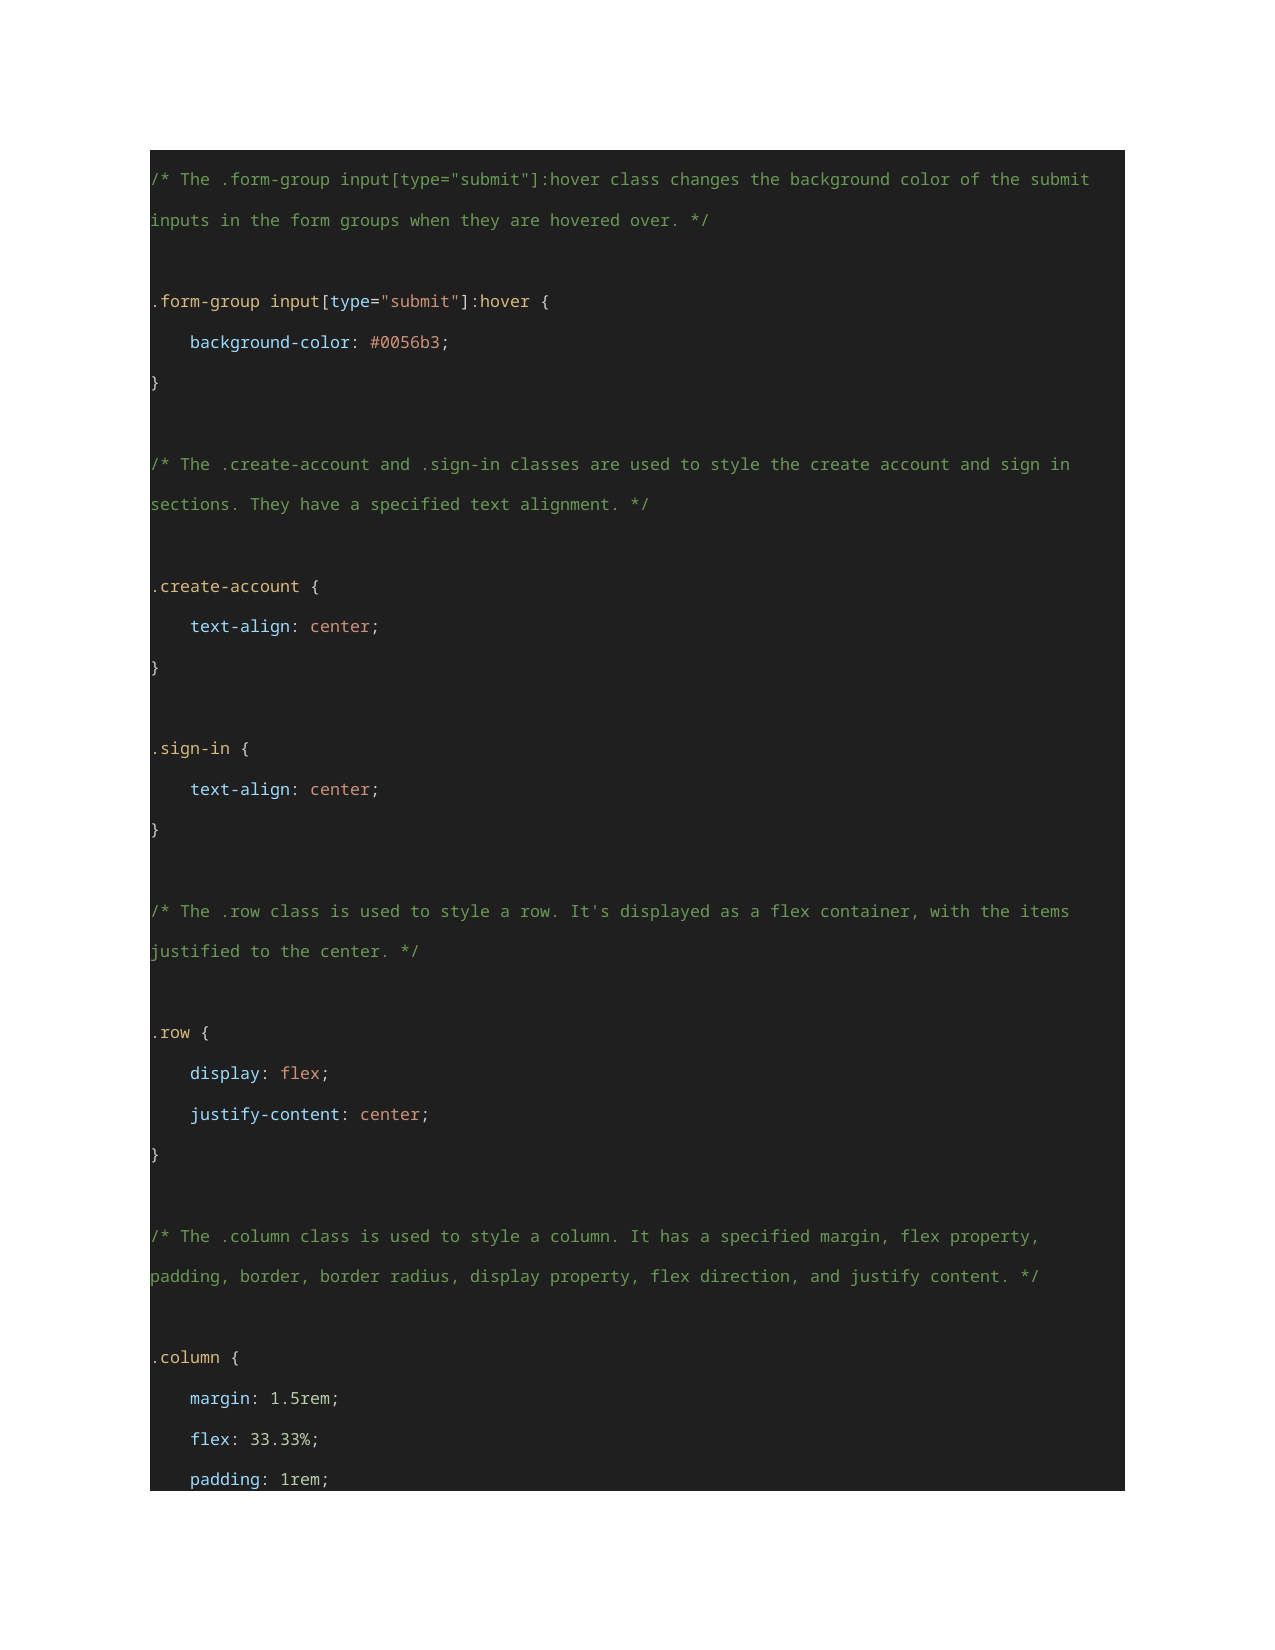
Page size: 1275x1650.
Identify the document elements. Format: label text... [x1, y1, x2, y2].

text .form-group input[type="submit"]:hover { [150, 272, 1125, 312]
text background-color: #0056b3; [150, 312, 1125, 353]
text margin: 1.5rem; [150, 1369, 1125, 1409]
text /* The .row class is used to style a row. It's displayed as a flex container, with the items justified to the center. */ [150, 881, 1125, 962]
text .create-account { [150, 556, 1125, 597]
text padding: 1rem; [150, 1450, 1125, 1491]
text .column { [150, 1328, 1125, 1369]
text .row { [150, 1003, 1125, 1044]
text /* The .form-group input[type="submit"]:hover class changes the background color of the submit inputs in the form groups when they are hovered over. */ [150, 150, 1125, 231]
text /* The .column class is used to style a column. It has a specified margin, flex property, padding, border, border radius, display property, flex direction, and justify content. */ [150, 1206, 1125, 1287]
text display: flex; [150, 1044, 1125, 1084]
text justify-content: center; [150, 1084, 1125, 1125]
text text-align: center; [150, 759, 1125, 800]
text .sign-in { [150, 719, 1125, 759]
text } [150, 353, 1125, 394]
text /* The .create-account and .sign-in classes are used to style the create account and sign in sections. They have a specified text alignment. */ [150, 434, 1125, 516]
text } [150, 800, 1125, 841]
text text-align: center; [150, 597, 1125, 637]
text flex: 33.33%; [150, 1409, 1125, 1450]
text } [150, 637, 1125, 678]
text } [150, 1125, 1125, 1166]
